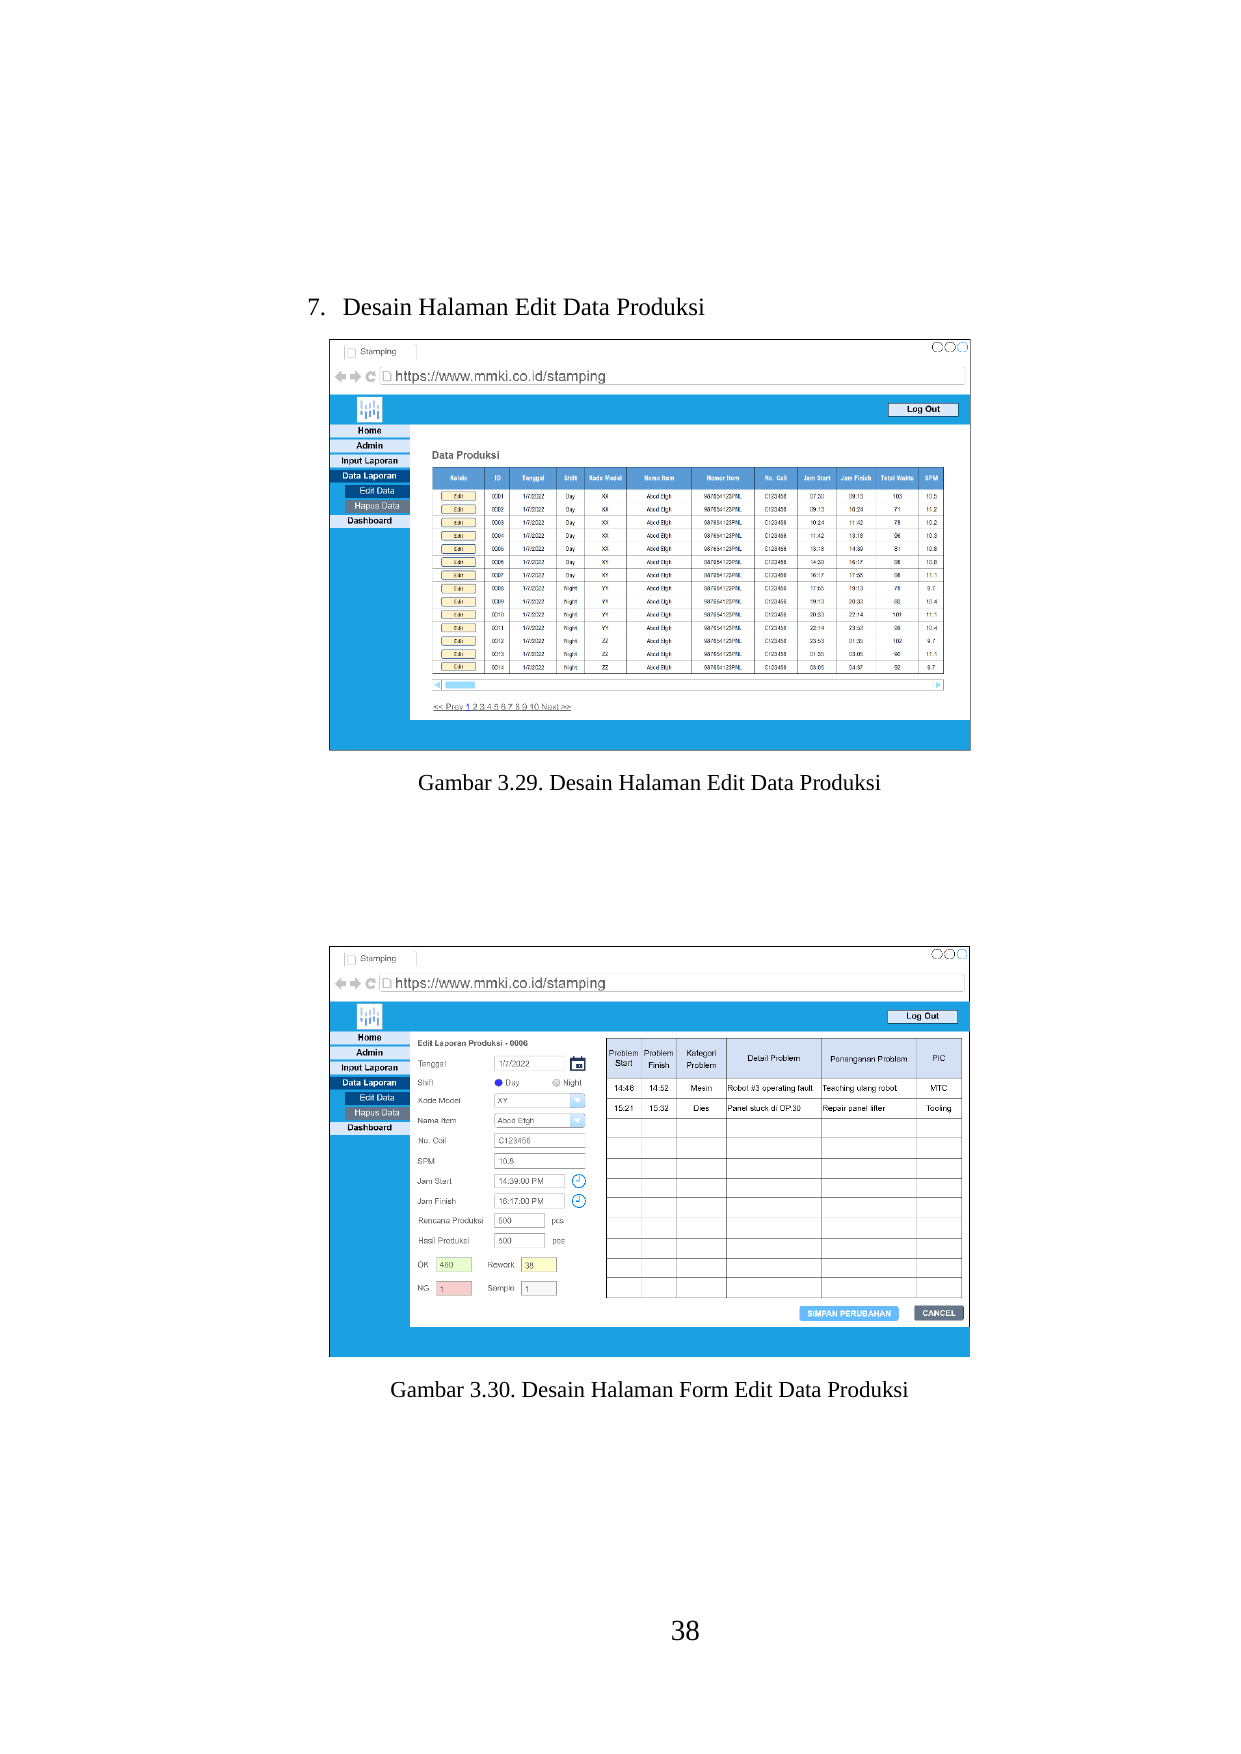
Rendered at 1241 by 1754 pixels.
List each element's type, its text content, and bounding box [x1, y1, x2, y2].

text Gambar 3.29. Desain Halaman Edit Data Produksi [236, 769, 1063, 835]
picture [325, 941, 975, 1362]
subtitle Desain Halaman Edit Data Produksi [307, 292, 1063, 321]
picture [325, 335, 975, 755]
text Gambar 3.30. Desain Halaman Form Edit Data Produksi [236, 1376, 1063, 1402]
